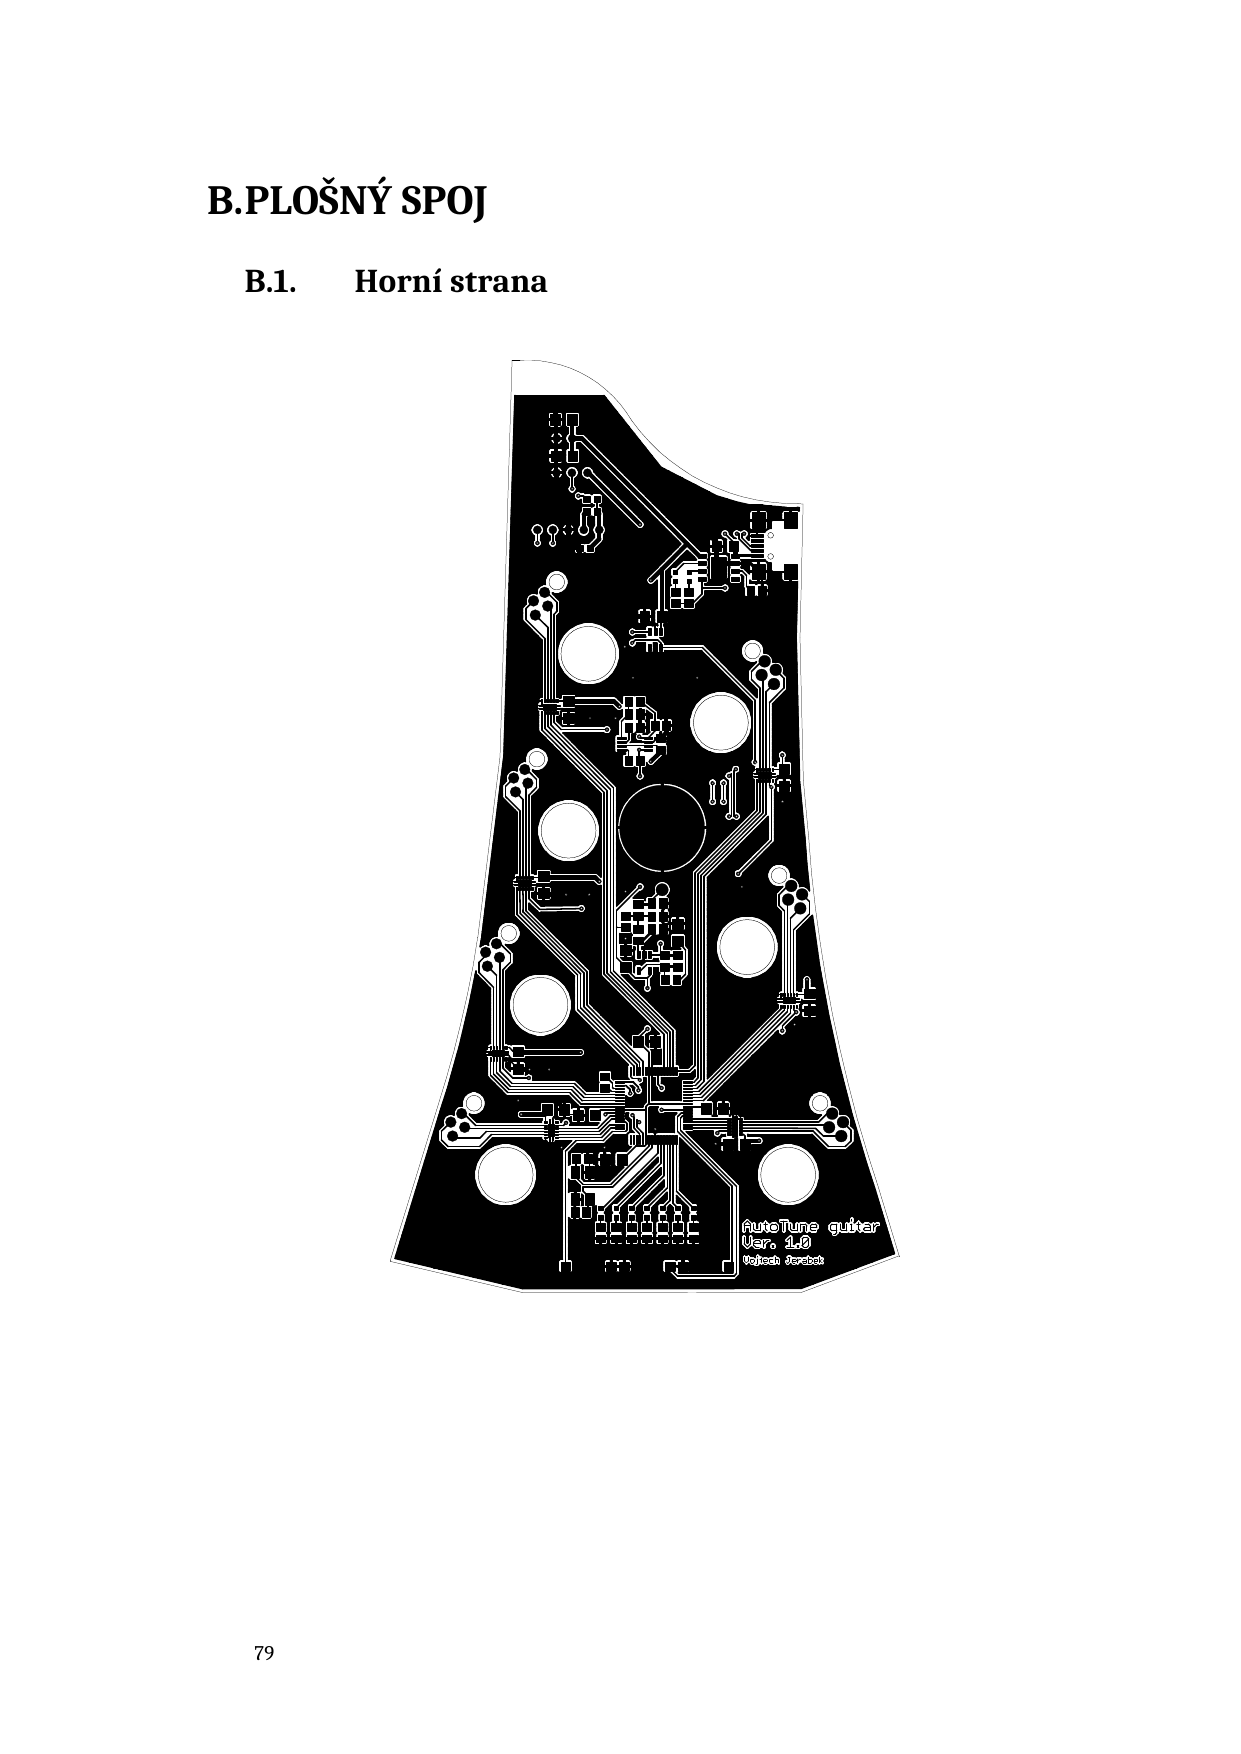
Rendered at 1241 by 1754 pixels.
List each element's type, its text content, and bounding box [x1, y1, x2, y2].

text Horní strana [244, 262, 1092, 300]
text Plošný spoj [207, 177, 1092, 225]
